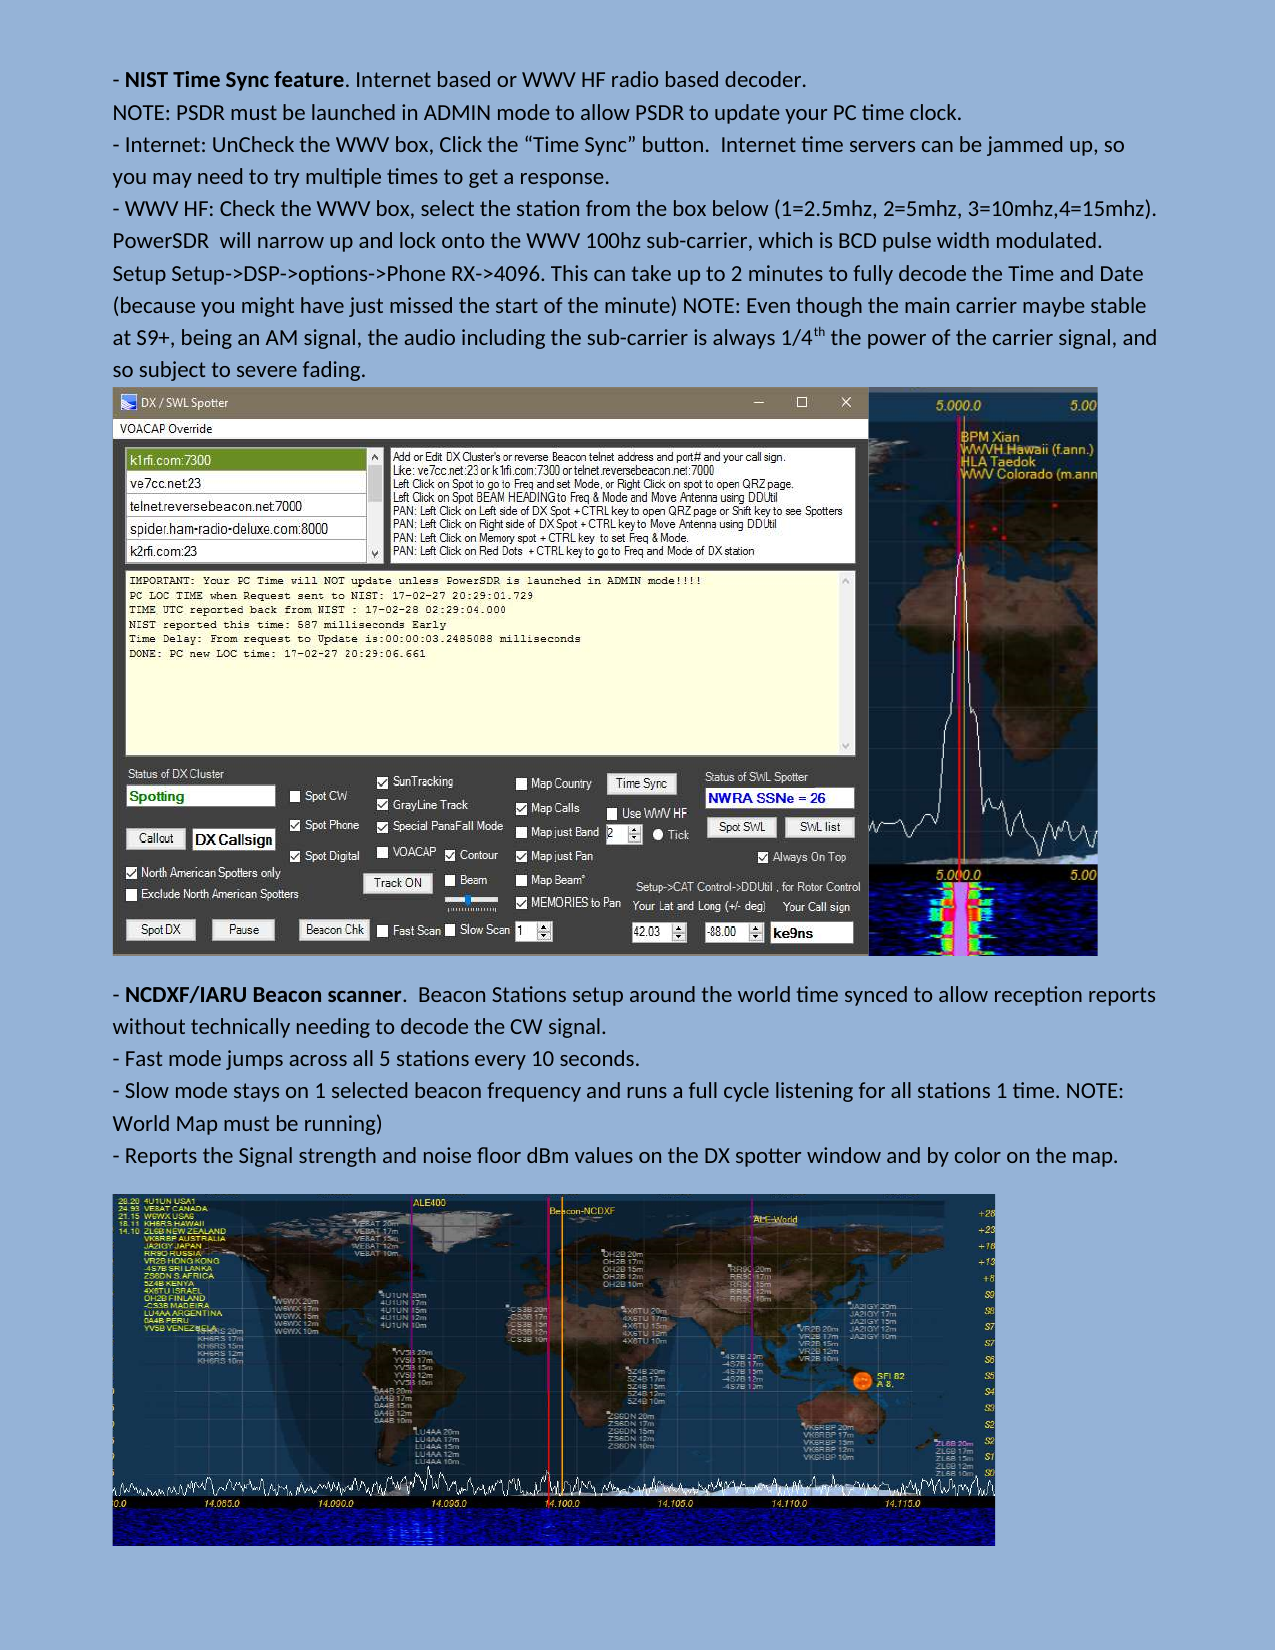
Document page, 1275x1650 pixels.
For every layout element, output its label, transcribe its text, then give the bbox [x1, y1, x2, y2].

text - NCDXF/IARU Beacon scanner. Beacon Stations setup around the world time synced to allow reception reports without technically needing to decode the CW signal. - Fast mode jumps across all 5 stations every 10 seconds. - Slow mode stays on 1 selected beacon frequency and runs a full cycle listening for all stations 1 time. NOTE: World Map must be running) - Reports the Signal strength and noise floor dBm values on the DX spotter window and by color on the map. [112, 980, 1162, 1169]
picture [112, 387, 1098, 956]
picture [112, 1194, 996, 1546]
